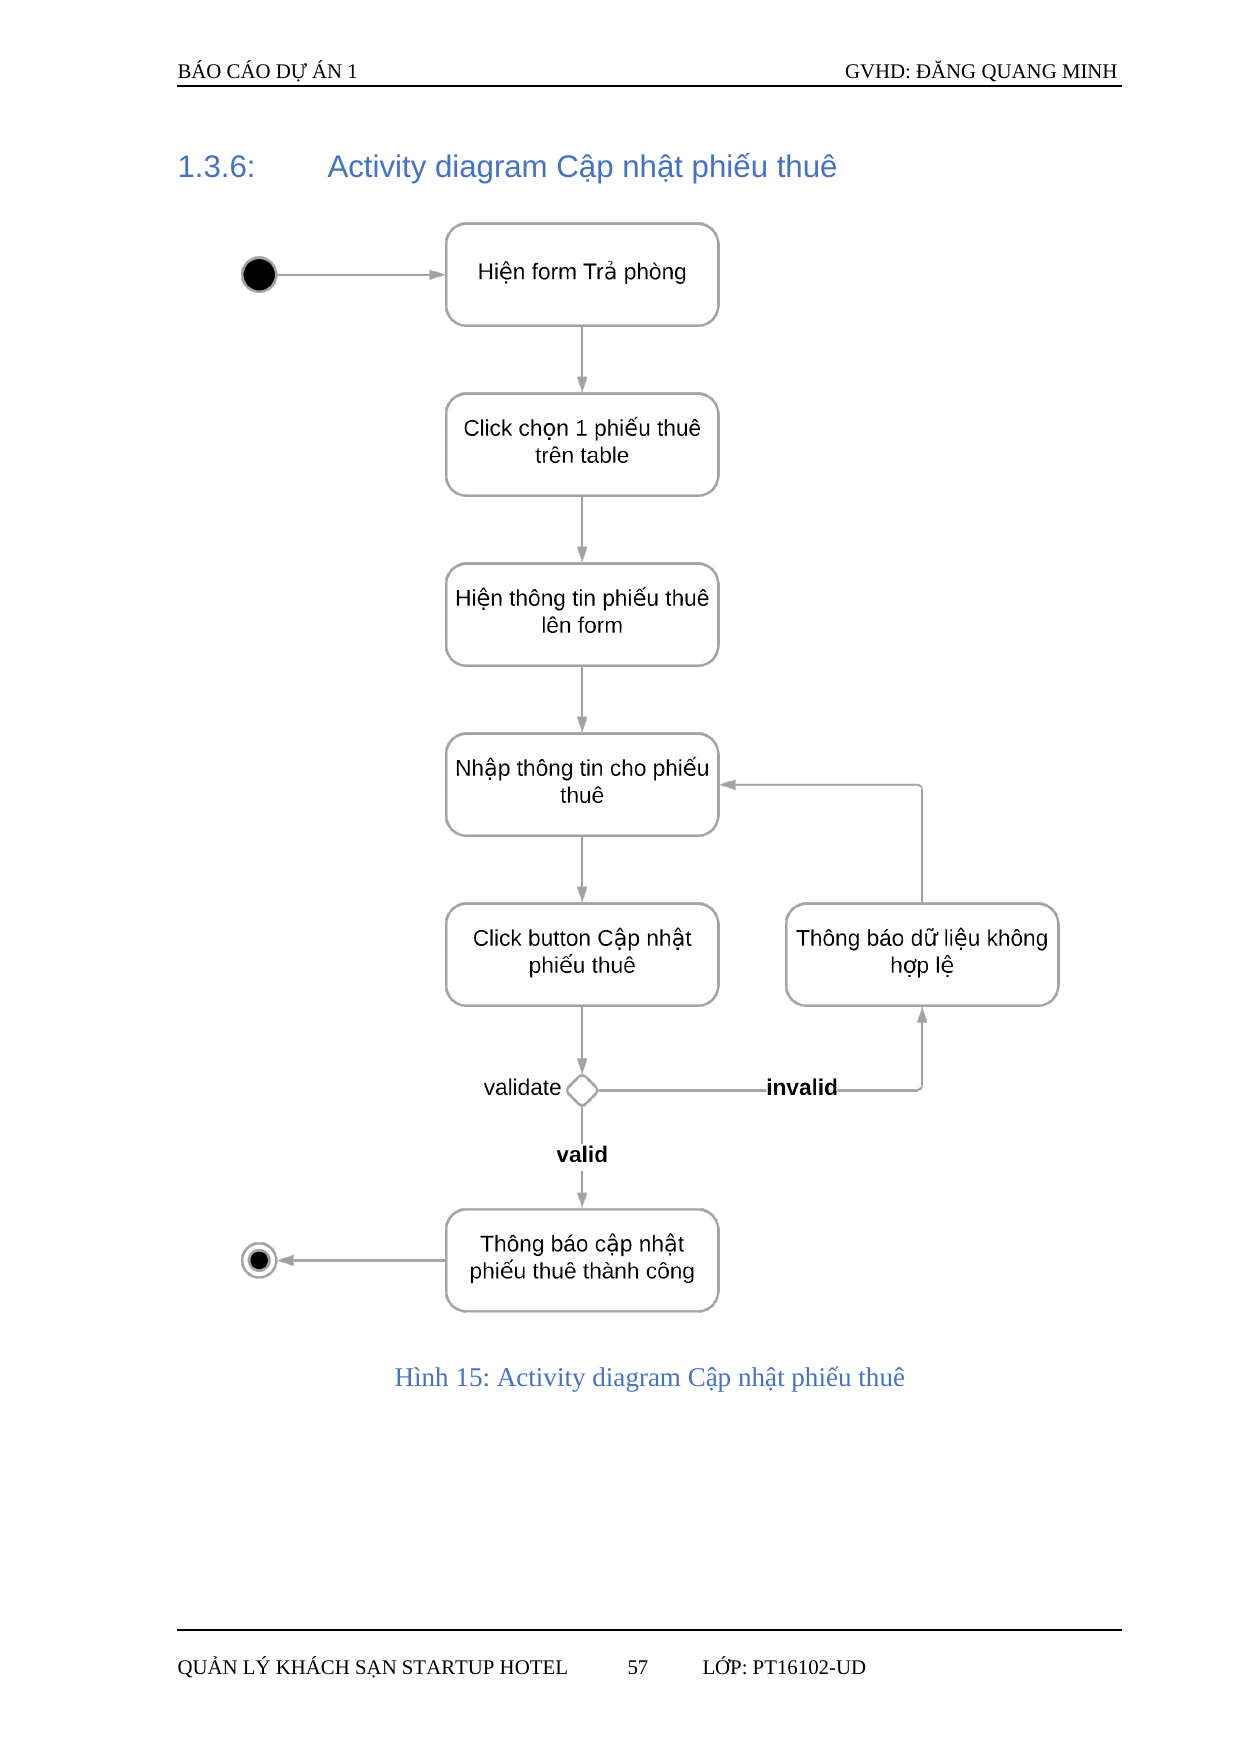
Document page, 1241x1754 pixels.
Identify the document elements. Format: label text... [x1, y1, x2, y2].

picture [208, 190, 1092, 1345]
subtitle Activity diagram Cập nhật phiếu thuê [177, 148, 1122, 184]
